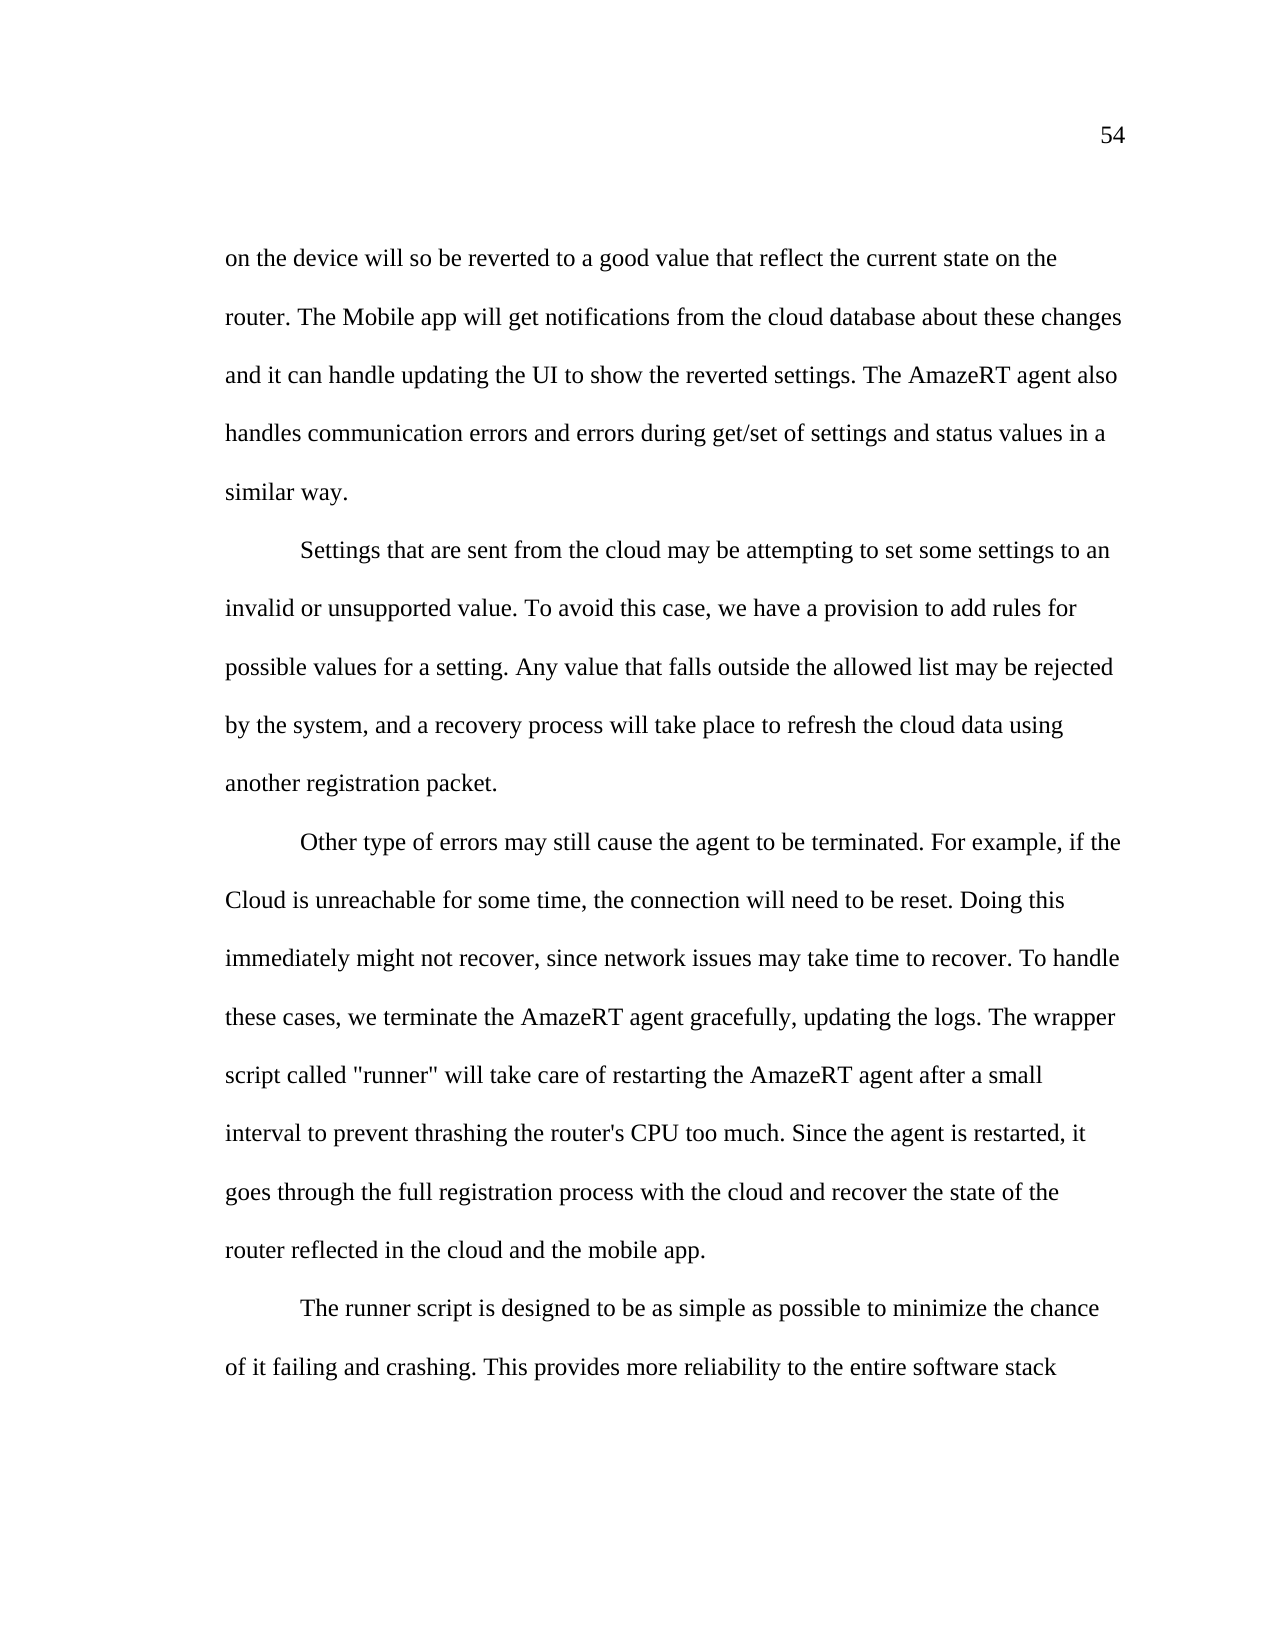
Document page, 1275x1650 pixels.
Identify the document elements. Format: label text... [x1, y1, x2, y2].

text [225, 220, 1125, 512]
text Settings that are sent from the cloud may be attempting to set some settings to an invalid or unsupported value. To avoid this case, we have a provision to add rules for possible values for a setting. Any value that falls outside the allowed list may be rejected by the system, and a recovery process will take place to refresh the cloud data using another registration packet. [225, 512, 1125, 803]
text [225, 1270, 1125, 1387]
text Other type of errors may still cause the agent to be terminated. For example, if the Cloud is unreachable for some time, the connection will need to be reset. Doing this immediately might not recover, since network issues may take time to recover. To handle these cases, we terminate the AmazeRT agent gracefully, updating the logs. The wrapper script called "runner" will take care of restarting the AmazeRT agent after a small interval to prevent thrashing the router's CPU too much. Since the agent is restarted, it goes through the full registration process with the cloud and recover the state of the router reflected in the cloud and the mobile app. [225, 803, 1125, 1270]
